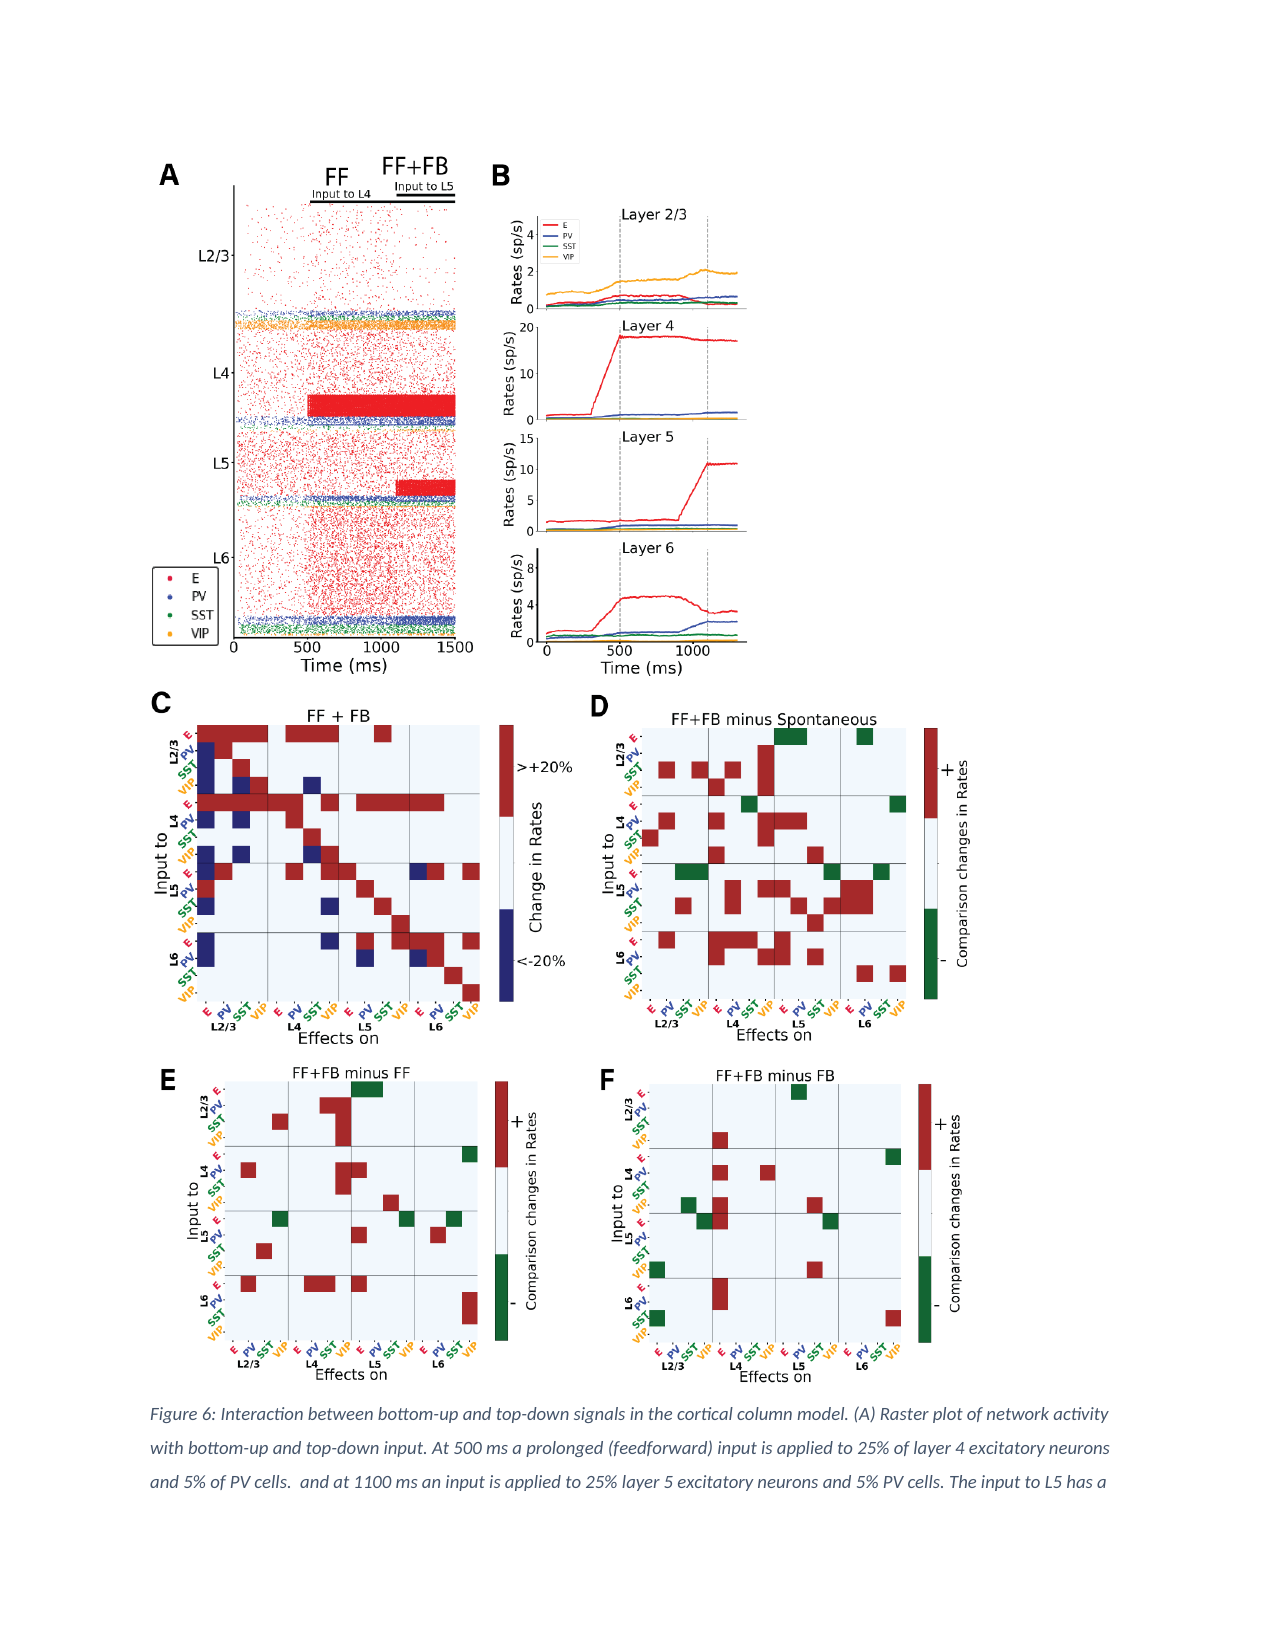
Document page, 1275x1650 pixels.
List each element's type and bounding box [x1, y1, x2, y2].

text [150, 1402, 1125, 1493]
picture [150, 150, 972, 1387]
